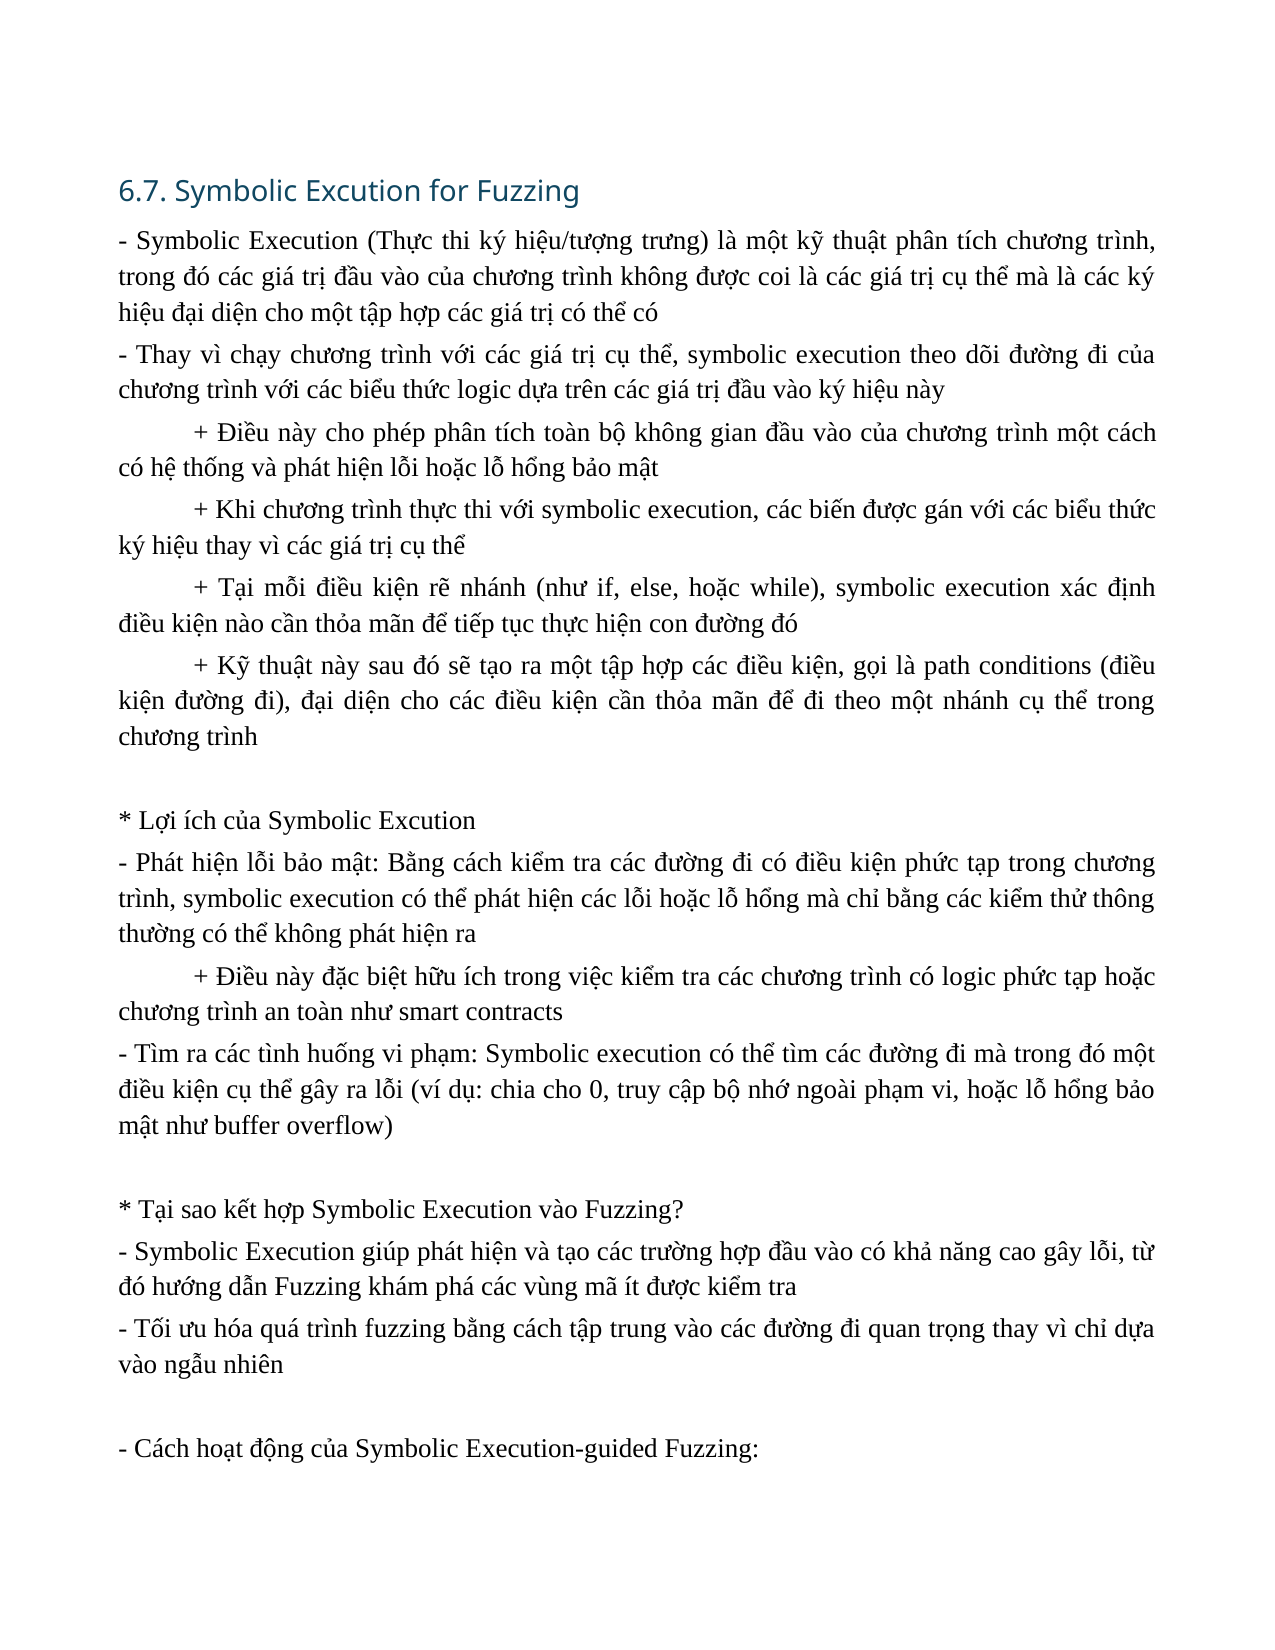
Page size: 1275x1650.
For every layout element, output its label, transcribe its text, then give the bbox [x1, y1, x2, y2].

text - Cách hoạt động của Symbolic Execution-guided Fuzzing: [118, 1432, 1157, 1463]
text - Tìm ra các tình huống vi phạm: Symbolic execution có thể tìm các đường đi mà trong đó một điều kiện cụ thể gây ra lỗi (ví dụ: chia cho 0, truy cập bộ nhớ ngoài phạm vi, hoặc lỗ hổng bảo mật như buffer overflow) [118, 1037, 1157, 1140]
text + Điều này đặc biệt hữu ích trong việc kiểm tra các chương trình có logic phức tạp hoặc chương trình an toàn như smart contracts [118, 959, 1157, 1026]
text + Kỹ thuật này sau đó sẽ tạo ra một tập hợp các điều kiện, gọi là path conditions (điều kiện đường đi), đại diện cho các điều kiện cần thỏa mãn để đi theo một nhánh cụ thể trong chương trình [118, 649, 1157, 751]
text + Khi chương trình thực thi với symbolic execution, các biến được gán với các biểu thức ký hiệu thay vì các giá trị cụ thể [118, 493, 1157, 560]
text + Tại mỗi điều kiện rẽ nhánh (như if, else, hoặc while), symbolic execution xác định điều kiện nào cần thỏa mãn để tiếp tục thực hiện con đường đó [118, 571, 1157, 638]
subtitle 6.7. Symbolic Excution for Fuzzing [118, 171, 1157, 210]
text * Tại sao kết hợp Symbolic Execution vào Fuzzing? [118, 1193, 1157, 1224]
text - Phát hiện lỗi bảo mật: Bằng cách kiểm tra các đường đi có điều kiện phức tạp trong chương trình, symbolic execution có thể phát hiện các lỗi hoặc lỗ hổng mà chỉ bằng các kiểm thử thông thường có thể không phát hiện ra [118, 846, 1157, 949]
text * Lợi ích của Symbolic Excution [118, 804, 1157, 835]
text - Tối ưu hóa quá trình fuzzing bằng cách tập trung vào các đường đi quan trọng thay vì chỉ dựa vào ngẫu nhiên [118, 1312, 1157, 1379]
text + Điều này cho phép phân tích toàn bộ không gian đầu vào của chương trình một cách có hệ thống và phát hiện lỗi hoặc lỗ hổng bảo mật [118, 416, 1157, 482]
text - Symbolic Execution giúp phát hiện và tạo các trường hợp đầu vào có khả năng cao gây lỗi, từ đó hướng dẫn Fuzzing khám phá các vùng mã ít được kiểm tra [118, 1235, 1157, 1302]
text - Thay vì chạy chương trình với các giá trị cụ thể, symbolic execution theo dõi đường đi của chương trình với các biểu thức logic dựa trên các giá trị đầu vào ký hiệu này [118, 338, 1157, 405]
text - Symbolic Execution (Thực thi ký hiệu/tượng trưng) là một kỹ thuật phân tích chương trình, trong đó các giá trị đầu vào của chương trình không được coi là các giá trị cụ thể mà là các ký hiệu đại diện cho một tập hợp các giá trị có thể có [118, 224, 1157, 327]
